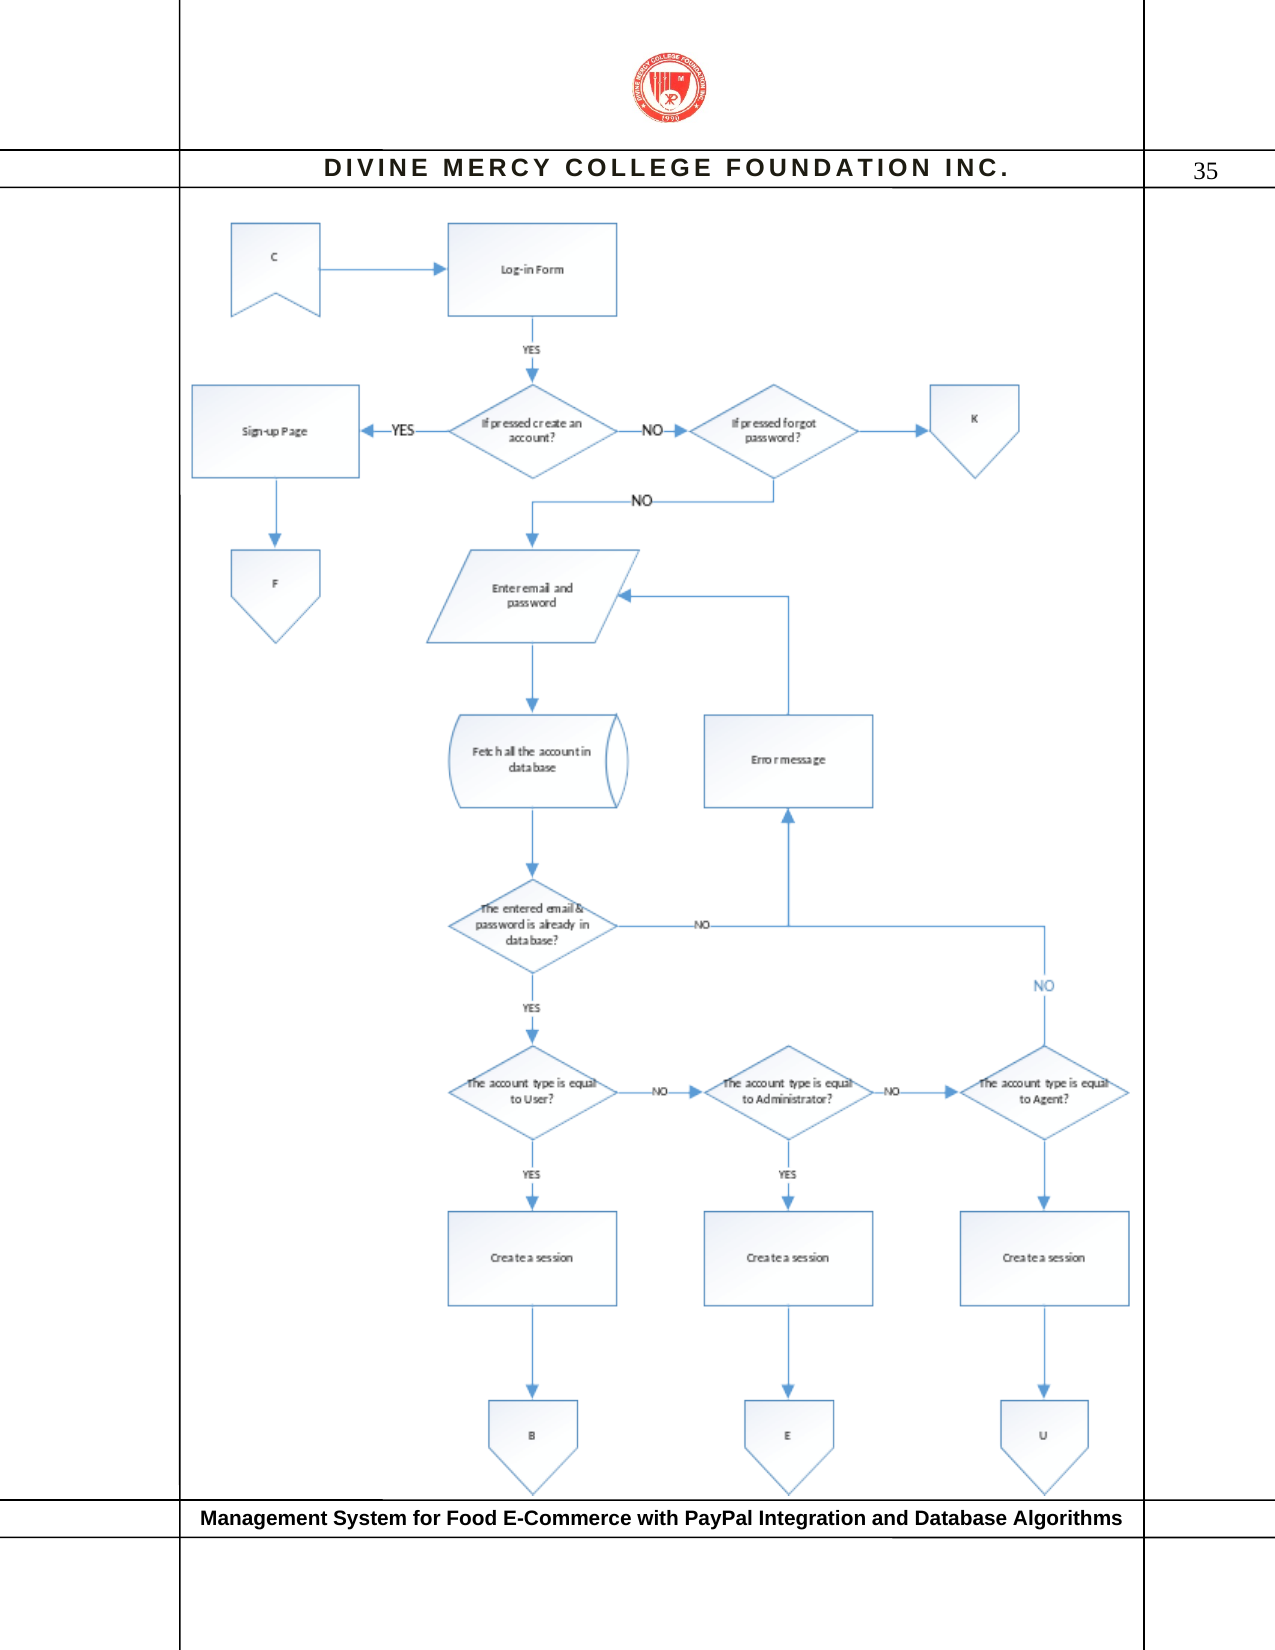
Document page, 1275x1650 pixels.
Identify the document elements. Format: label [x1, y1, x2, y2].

picture [632, 52, 709, 123]
